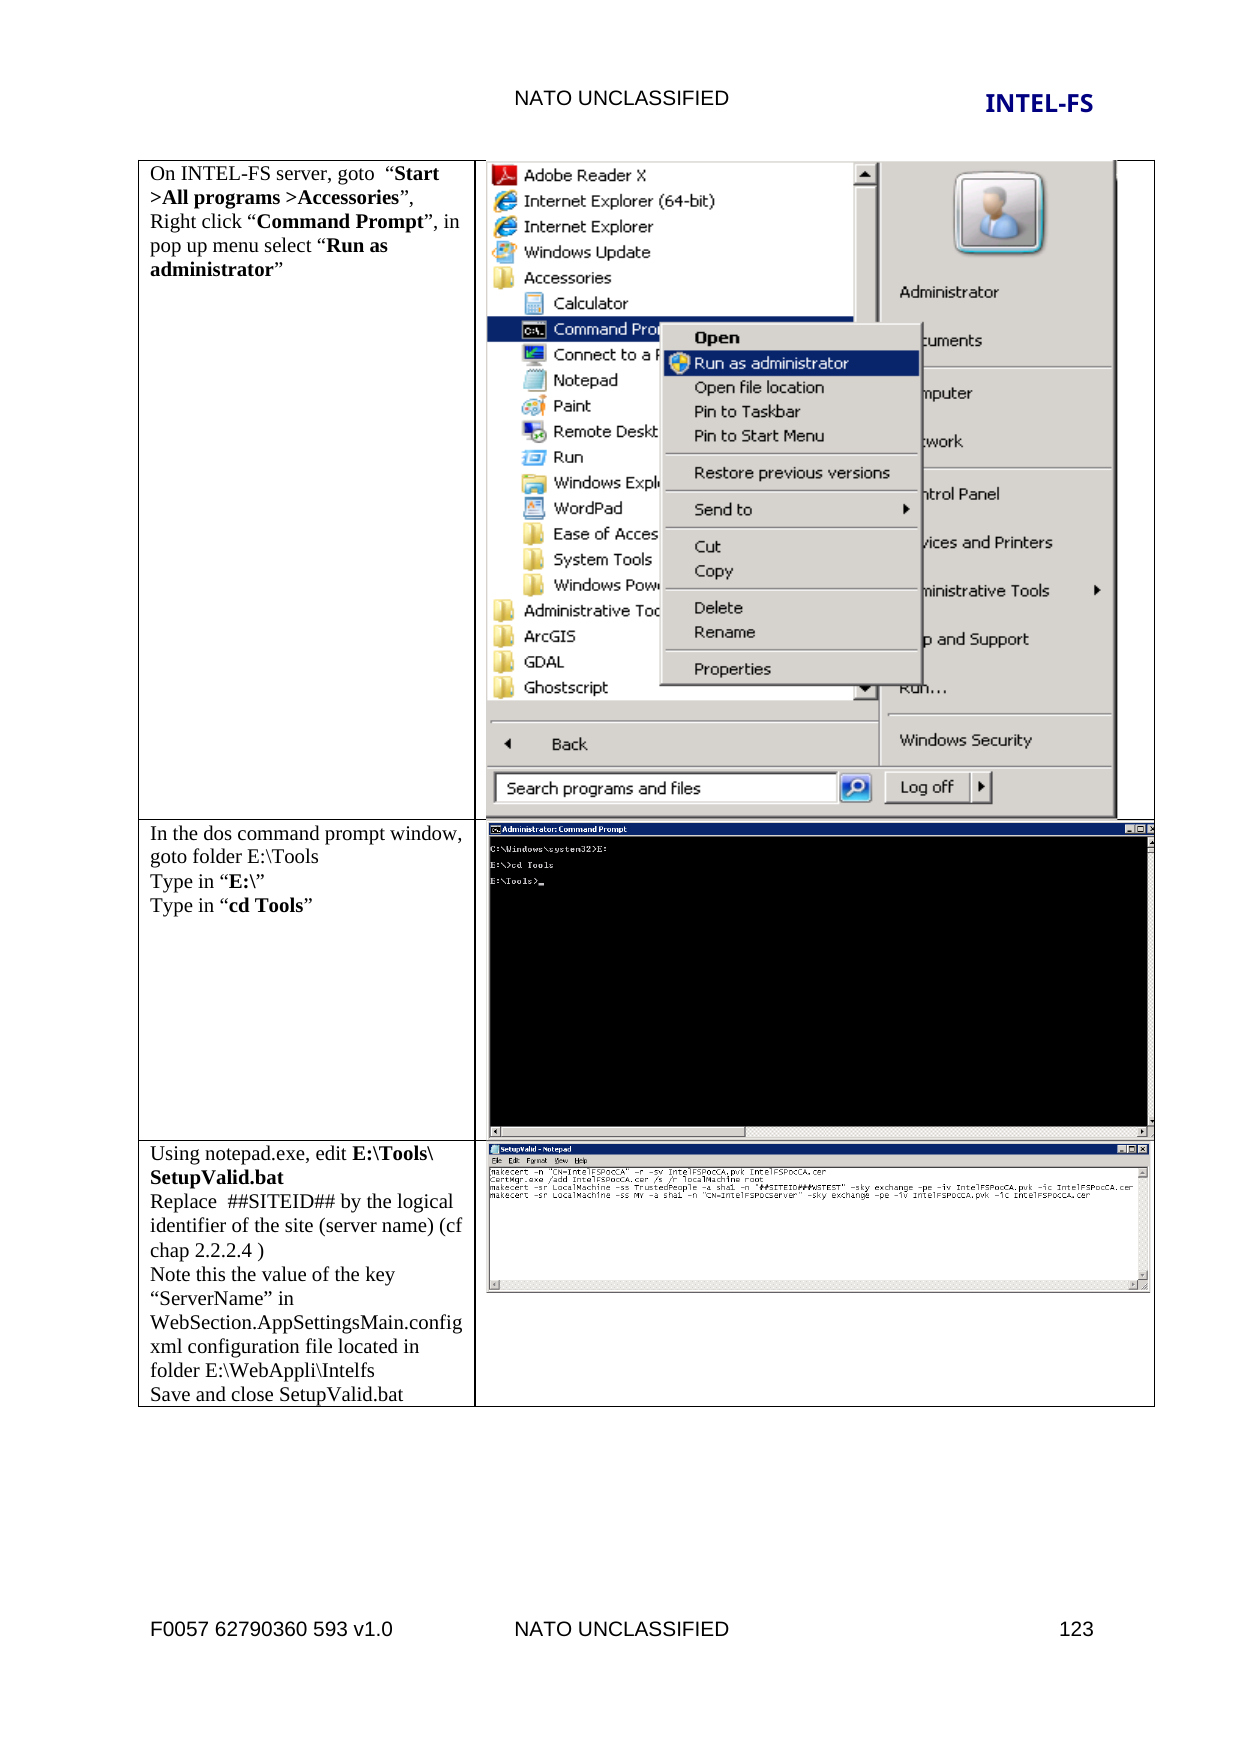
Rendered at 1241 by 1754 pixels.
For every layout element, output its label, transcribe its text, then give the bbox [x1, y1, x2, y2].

table_cell Using notepad.exe, edit E:\Tools\SetupValid.bat Replace ##SITEID## by the logical identifier of the site (server name) (cf chap 2.2.2.4 ) Note this the value of the key “ServerName” in WebSection.AppSettingsMain.config xml configuration file located in folder E:\WebAppli\Intelfs Save and close SetupValid.bat [139, 1141, 474, 1406]
table_cell [1118, 161, 1154, 819]
table_cell [476, 820, 486, 1140]
table_cell [476, 161, 486, 819]
picture [486, 160, 1154, 1293]
table_cell On INTEL-FS server, goto “Start >All programs >Accessories”, Right click “Command Prompt”, in pop up menu select “Run as administrator” [139, 161, 474, 819]
table_cell [476, 1141, 1154, 1406]
table_cell In the dos command prompt window, goto folder E:\Tools Type in “E:\” Type in “cd Tools” [139, 820, 474, 1140]
